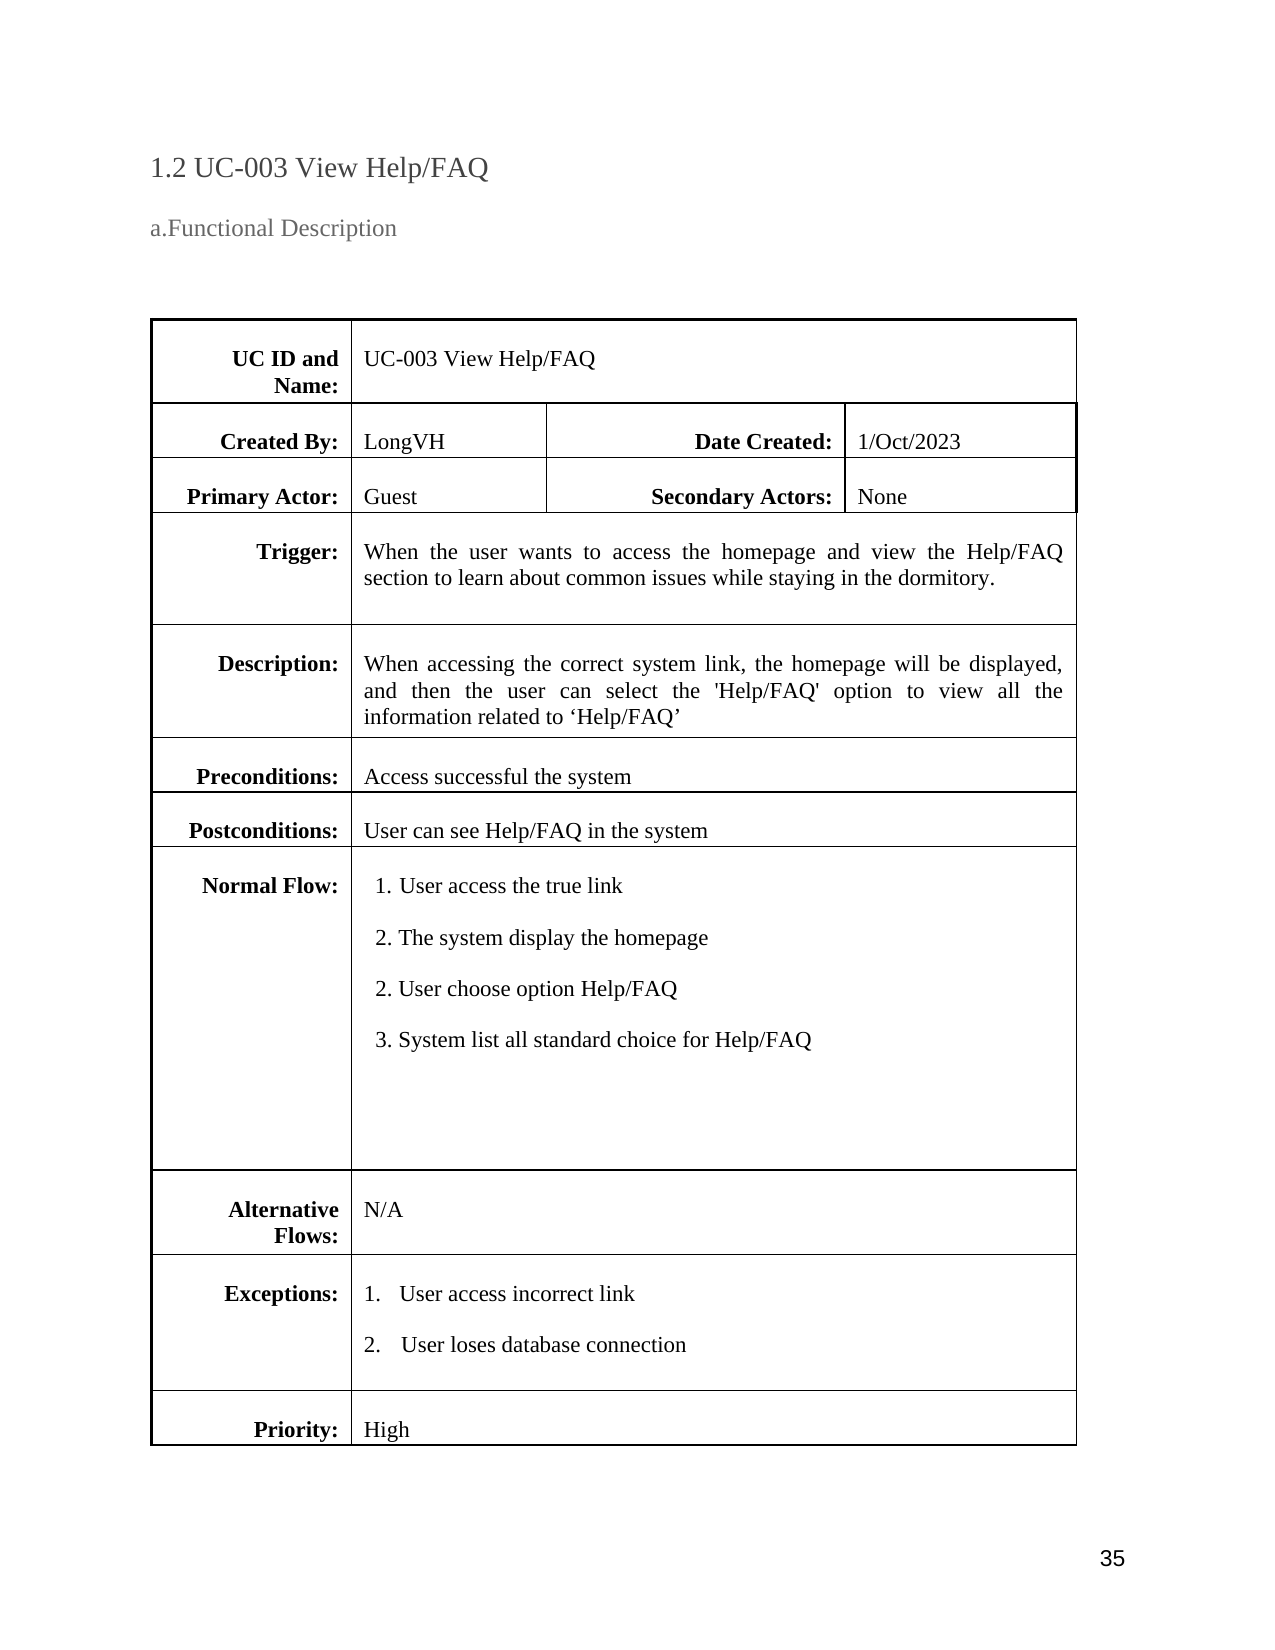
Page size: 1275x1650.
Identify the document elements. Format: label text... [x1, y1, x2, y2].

table_cell Access successful the system [352, 738, 1076, 791]
table_cell Created By: [153, 404, 351, 457]
table_cell Exceptions: [153, 1255, 351, 1390]
table_cell 1. User access the true link 2. The system display the homepage 2. User choose option Help/FAQ 3. System list all standard choice for Help/FAQ [352, 847, 1076, 1169]
table_cell Description: [153, 625, 351, 737]
table_cell When the user wants to access the homepage and view the Help/FAQ section to learn about common issues while staying in the dormitory. [352, 513, 1076, 624]
table_header UC-003 View Help/FAQ [352, 321, 1076, 402]
table_cell Preconditions: [153, 738, 351, 791]
table_cell When accessing the correct system link, the homepage will be displayed, and then the user can select the 'Help/FAQ' option to view all the information related to ‘Help/FAQ’ [352, 625, 1076, 737]
table_cell Primary Actor: [153, 458, 351, 512]
table_header UC ID and Name: [153, 321, 351, 402]
table_cell Trigger: [153, 513, 351, 624]
table_cell High [352, 1391, 1076, 1444]
table_cell Normal Flow: [153, 847, 351, 1169]
table_cell Priority: [153, 1391, 351, 1444]
table_cell 1. User access incorrect link 2. User loses database connection [352, 1255, 1076, 1390]
table_cell None [846, 458, 1075, 512]
table_cell LongVH [352, 404, 546, 457]
table_cell N/A [352, 1171, 1076, 1254]
table_cell Secondary Actors: [547, 458, 844, 512]
subtitle 1.2 UC-003 View Help/FAQ [150, 150, 1125, 183]
table_cell Date Created: [547, 404, 844, 457]
table_cell Alternative Flows: [153, 1171, 351, 1254]
table_cell Guest [352, 458, 546, 512]
table_cell User can see Help/FAQ in the system [352, 793, 1076, 846]
table_cell 1/Oct/2023 [846, 404, 1075, 457]
table_cell Postconditions: [153, 793, 351, 846]
subtitle a.Functional Description [150, 213, 1125, 241]
